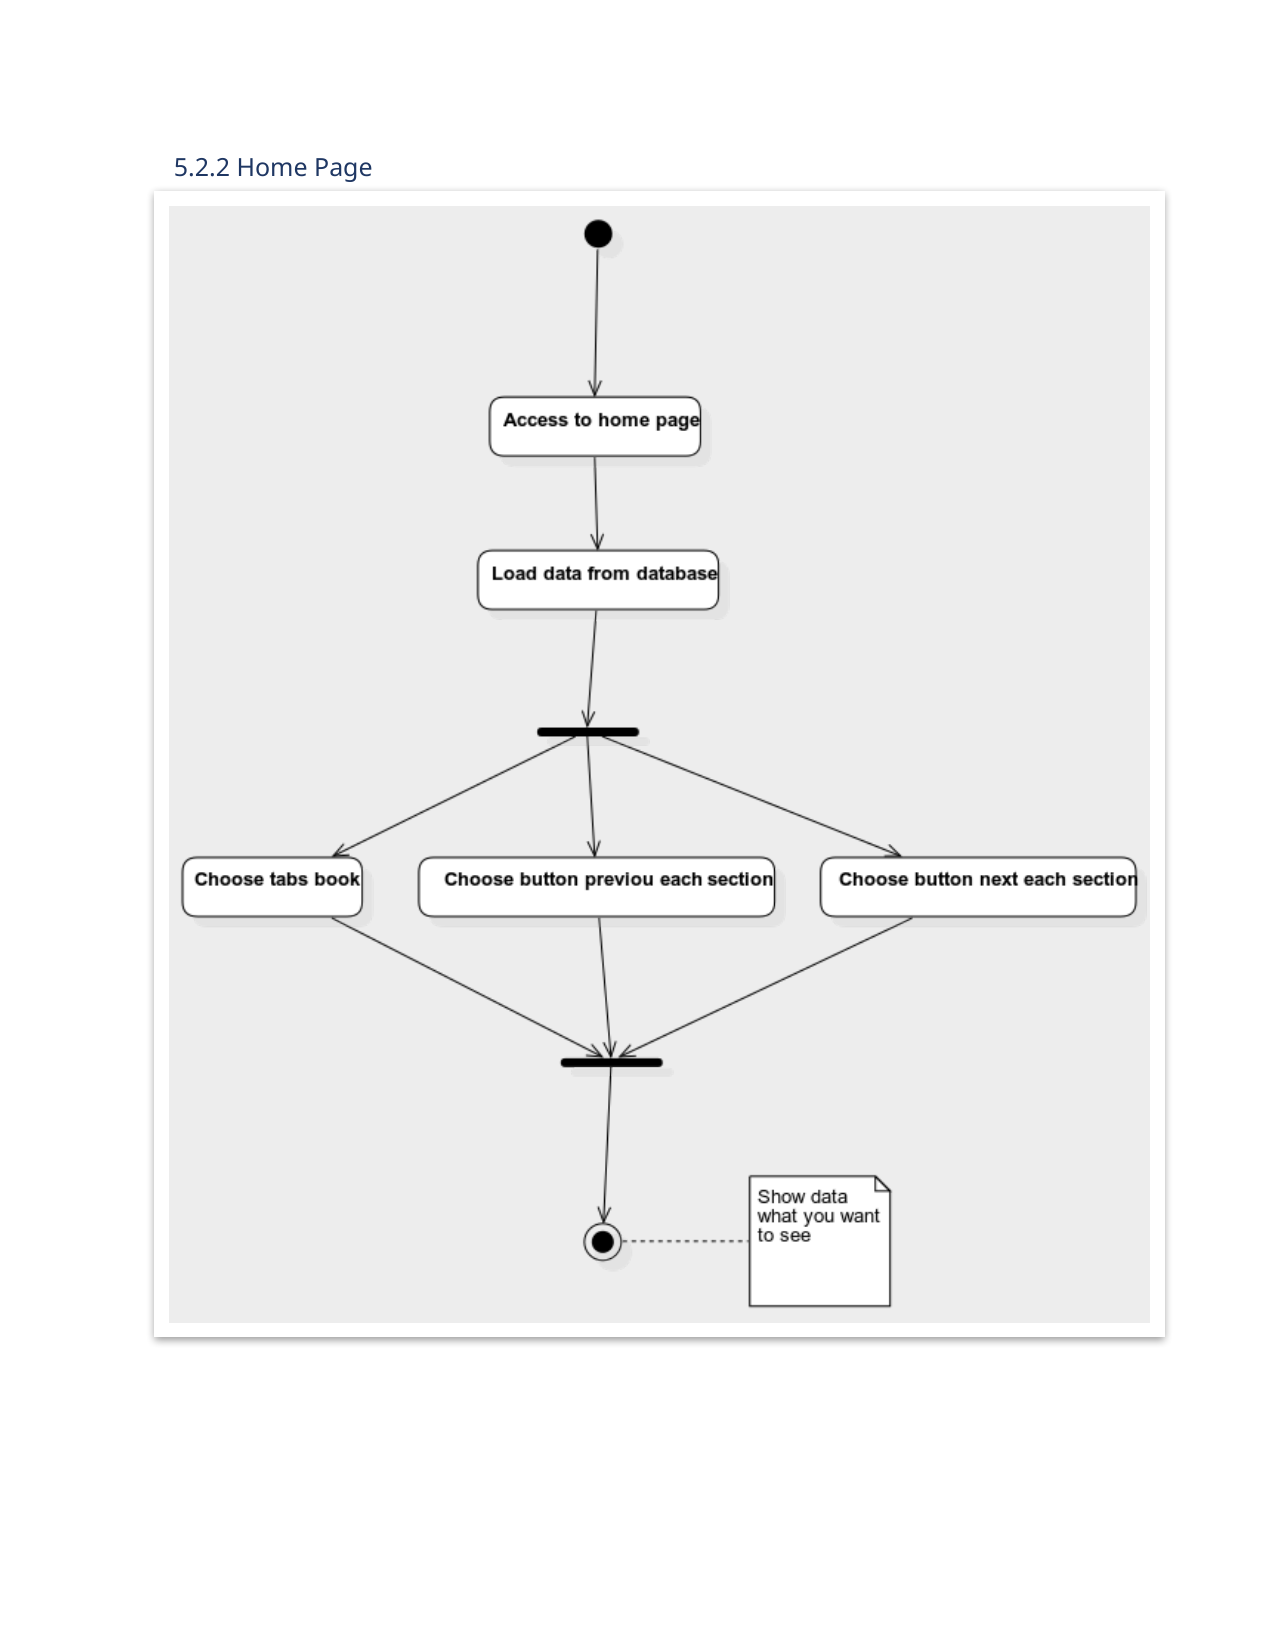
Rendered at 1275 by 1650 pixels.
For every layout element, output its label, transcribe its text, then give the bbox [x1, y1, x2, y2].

picture [169, 206, 1150, 1323]
subtitle Home Page [174, 150, 1125, 184]
